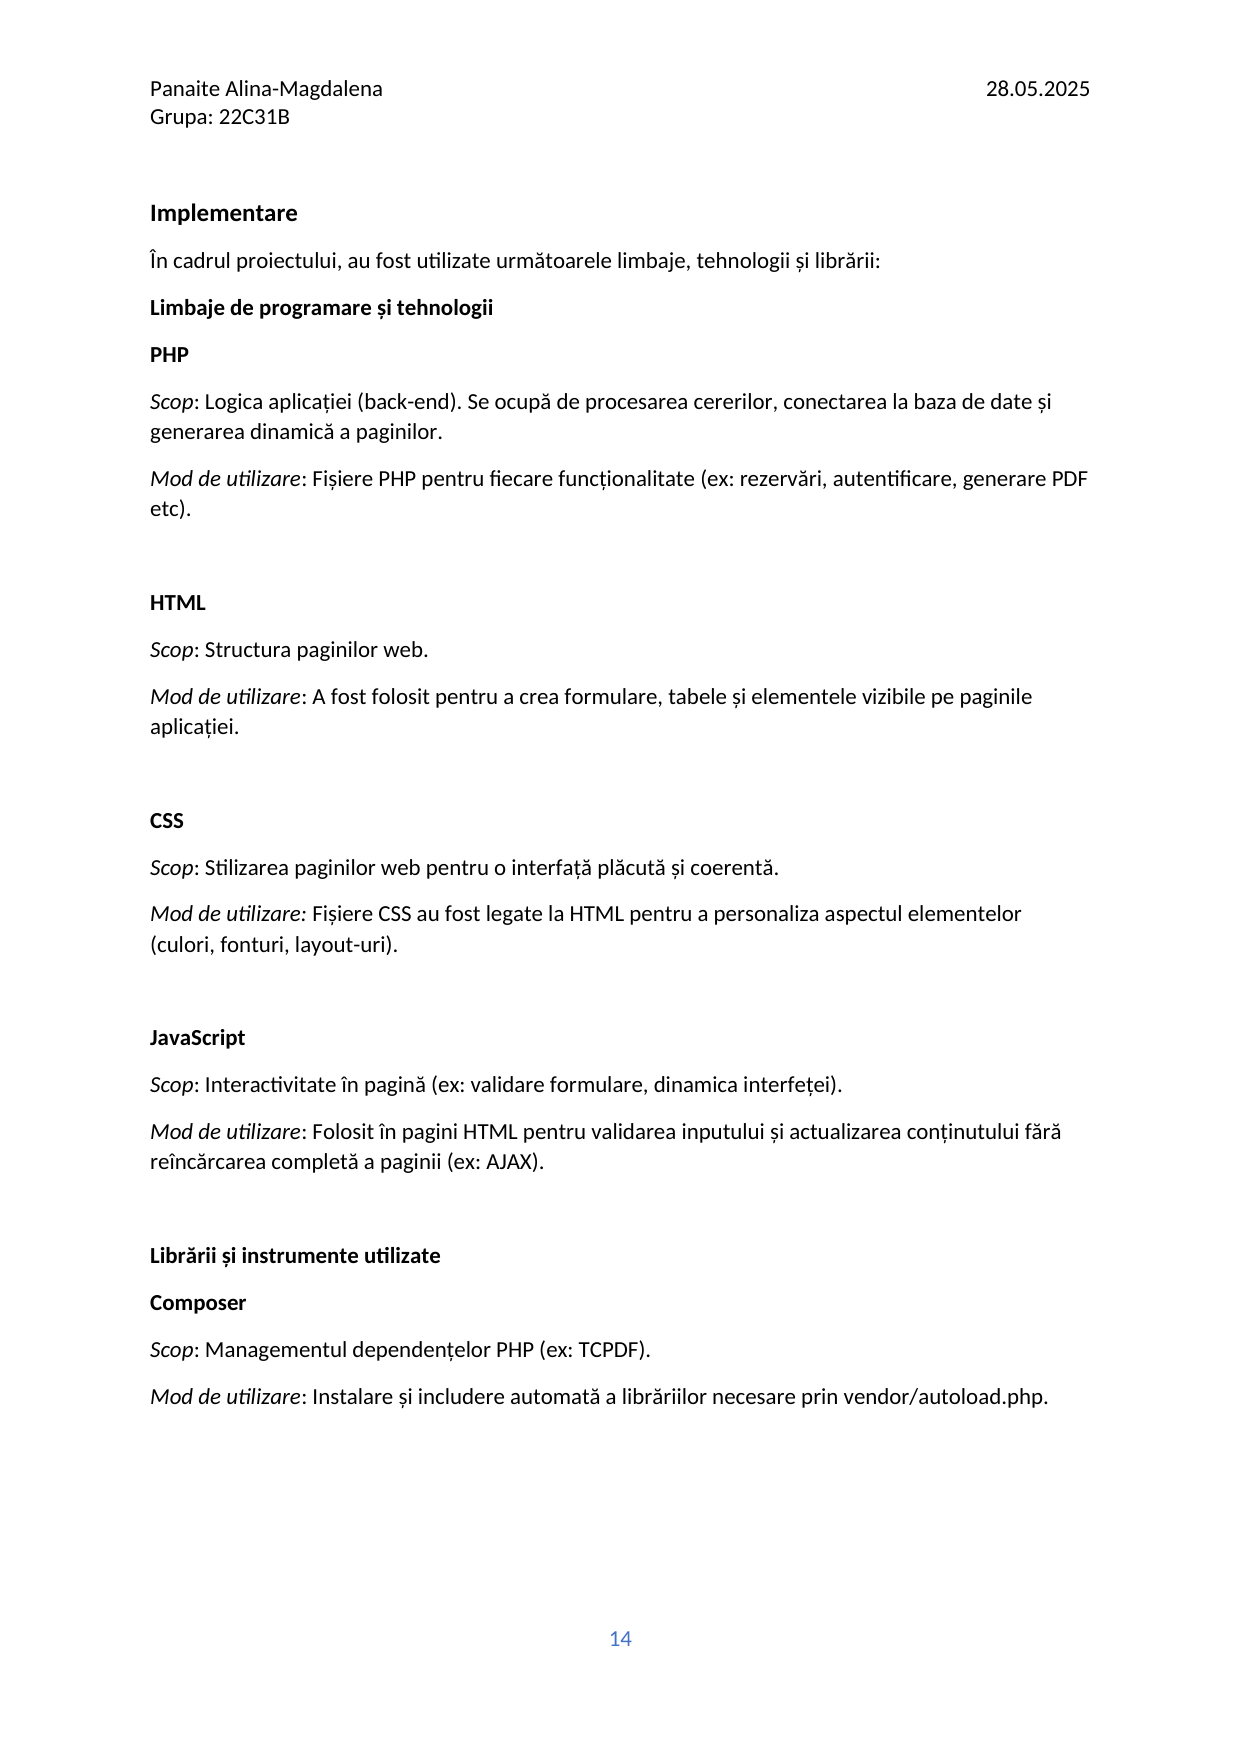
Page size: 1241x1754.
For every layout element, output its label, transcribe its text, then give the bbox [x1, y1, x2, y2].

text Implementare [150, 197, 1090, 227]
text În cadrul proiectului, au fost utilizate următoarele limbaje, tehnologii și librării: [150, 246, 1090, 274]
text Mod de utilizare: Folosit în pagini HTML pentru validarea inputului și actualizarea conținutului fără reîncărcarea completă a paginii (ex: AJAX). [150, 1117, 1090, 1176]
text Mod de utilizare: Fişiere CSS au fost legate la HTML pentru a personaliza aspectul elementelor (culori, fonturi, layout-uri). [150, 899, 1090, 958]
text Mod de utilizare: A fost folosit pentru a crea formulare, tabele și elementele vizibile pe paginile aplicației. [150, 682, 1090, 740]
text Scop: Managementul dependențelor PHP (ex: TCPDF). [150, 1335, 1090, 1363]
text Mod de utilizare: Instalare și includere automată a librăriilor necesare prin vendor/autoload.php. [150, 1382, 1090, 1410]
text HTML [150, 588, 1090, 616]
text Librării și instrumente utilizate [150, 1241, 1090, 1269]
text CSS [150, 806, 1090, 834]
text Scop: Interactivitate în pagină (ex: validare formulare, dinamica interfeței). [150, 1070, 1090, 1098]
text Composer [150, 1288, 1090, 1316]
text PHP [150, 340, 1090, 368]
text Mod de utilizare: Fișiere PHP pentru fiecare funcționalitate (ex: rezervări, autentificare, generare PDF etc). [150, 464, 1090, 522]
text Limbaje de programare și tehnologii [150, 293, 1090, 321]
text Scop: Logica aplicației (back-end). Se ocupă de procesarea cererilor, conectarea la baza de date și generarea dinamică a paginilor. [150, 387, 1090, 445]
text Scop: Structura paginilor web. [150, 635, 1090, 663]
text Scop: Stilizarea paginilor web pentru o interfață plăcută și coerentă. [150, 853, 1090, 881]
text JavaScript [150, 1023, 1090, 1052]
